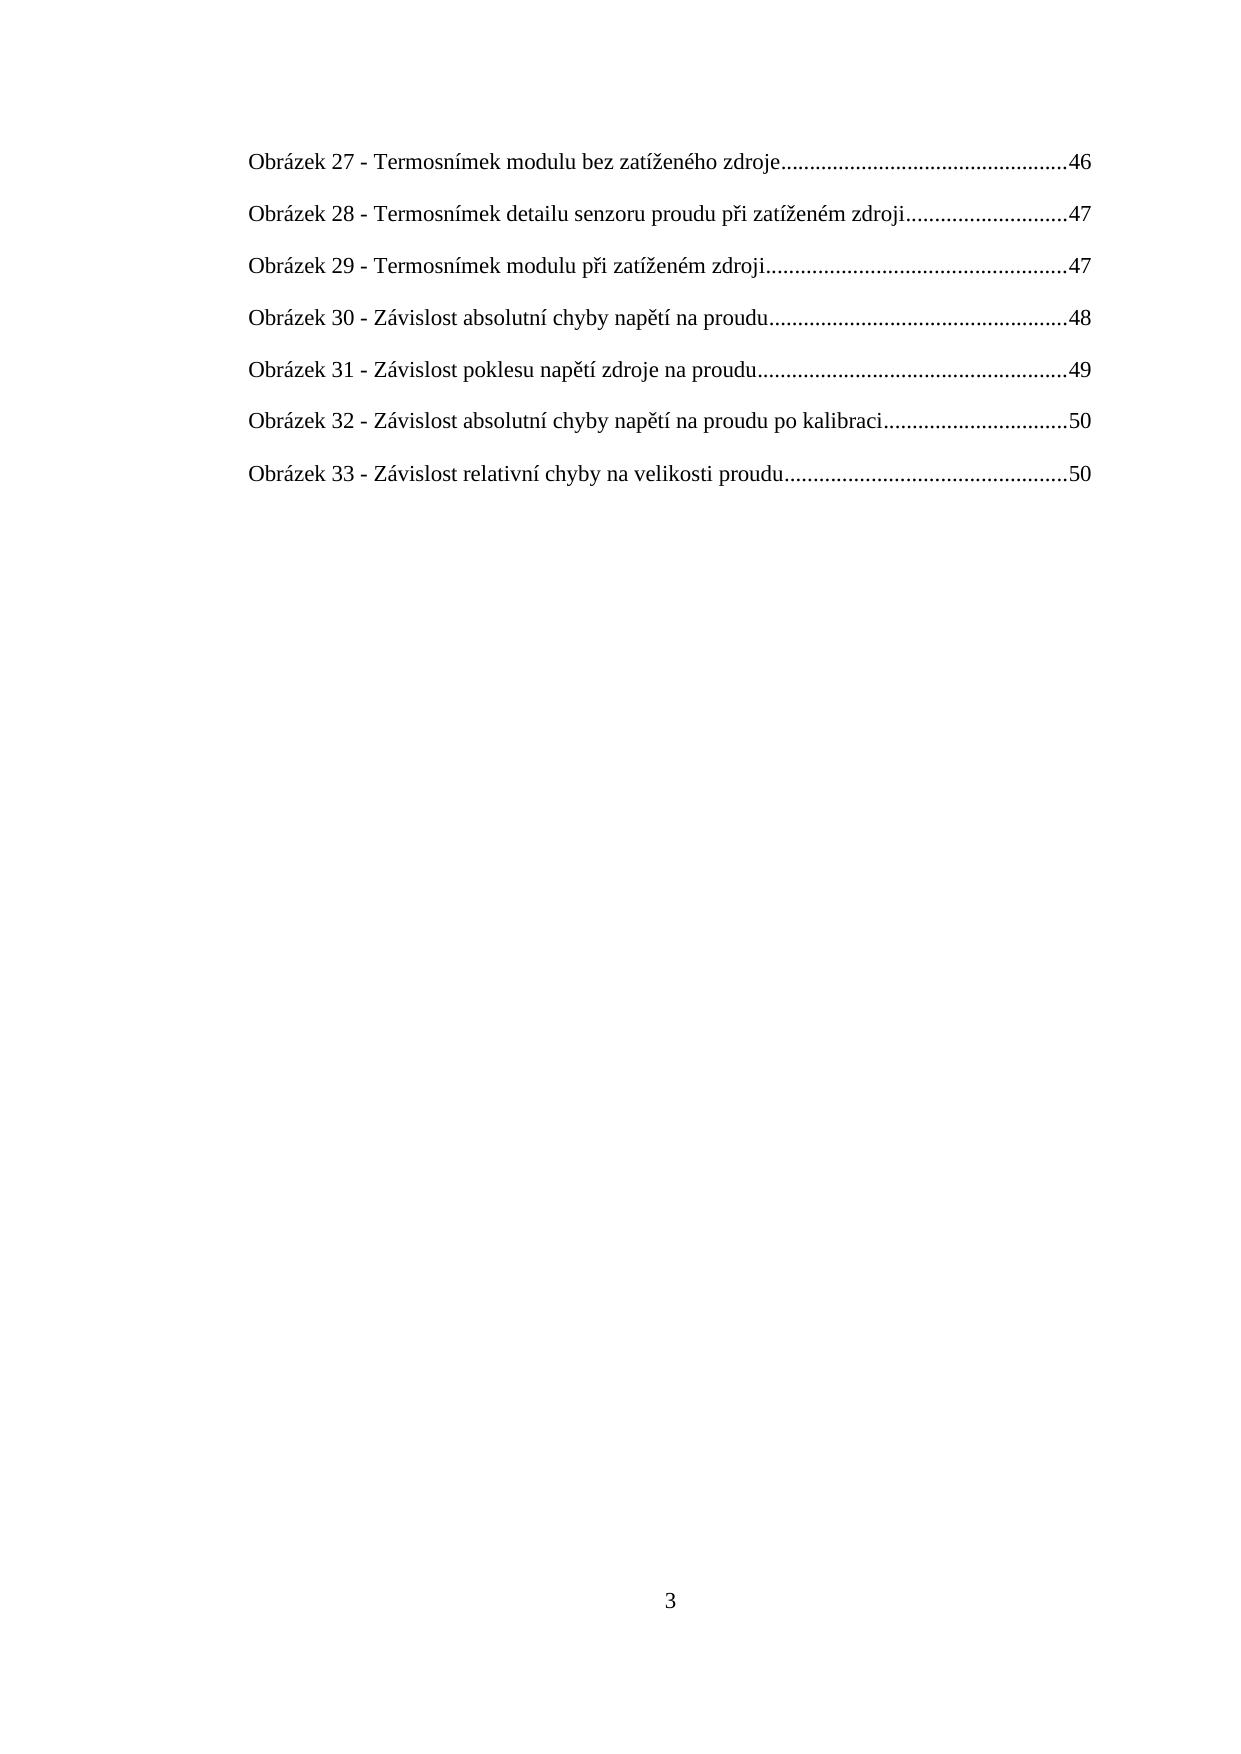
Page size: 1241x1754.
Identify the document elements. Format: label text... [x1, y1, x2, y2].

text Obrázek 31 - Závislost poklesu napětí zdroje na proudu 49 [207, 356, 1092, 382]
text Obrázek 29 - Termosnímek modulu při zatíženém zdroji 47 [207, 252, 1092, 278]
text Obrázek 33 - Závislost relativní chyby na velikosti proudu 50 [207, 459, 1092, 486]
text Obrázek 27 - Termosnímek modulu bez zatíženého zdroje 46 [207, 148, 1092, 174]
text Obrázek 30 - Závislost absolutní chyby napětí na proudu 48 [207, 304, 1092, 330]
text Obrázek 28 - Termosnímek detailu senzoru proudu při zatíženém zdroji 47 [207, 200, 1092, 226]
text Obrázek 32 - Závislost absolutní chyby napětí na proudu po kalibraci 50 [207, 408, 1092, 434]
